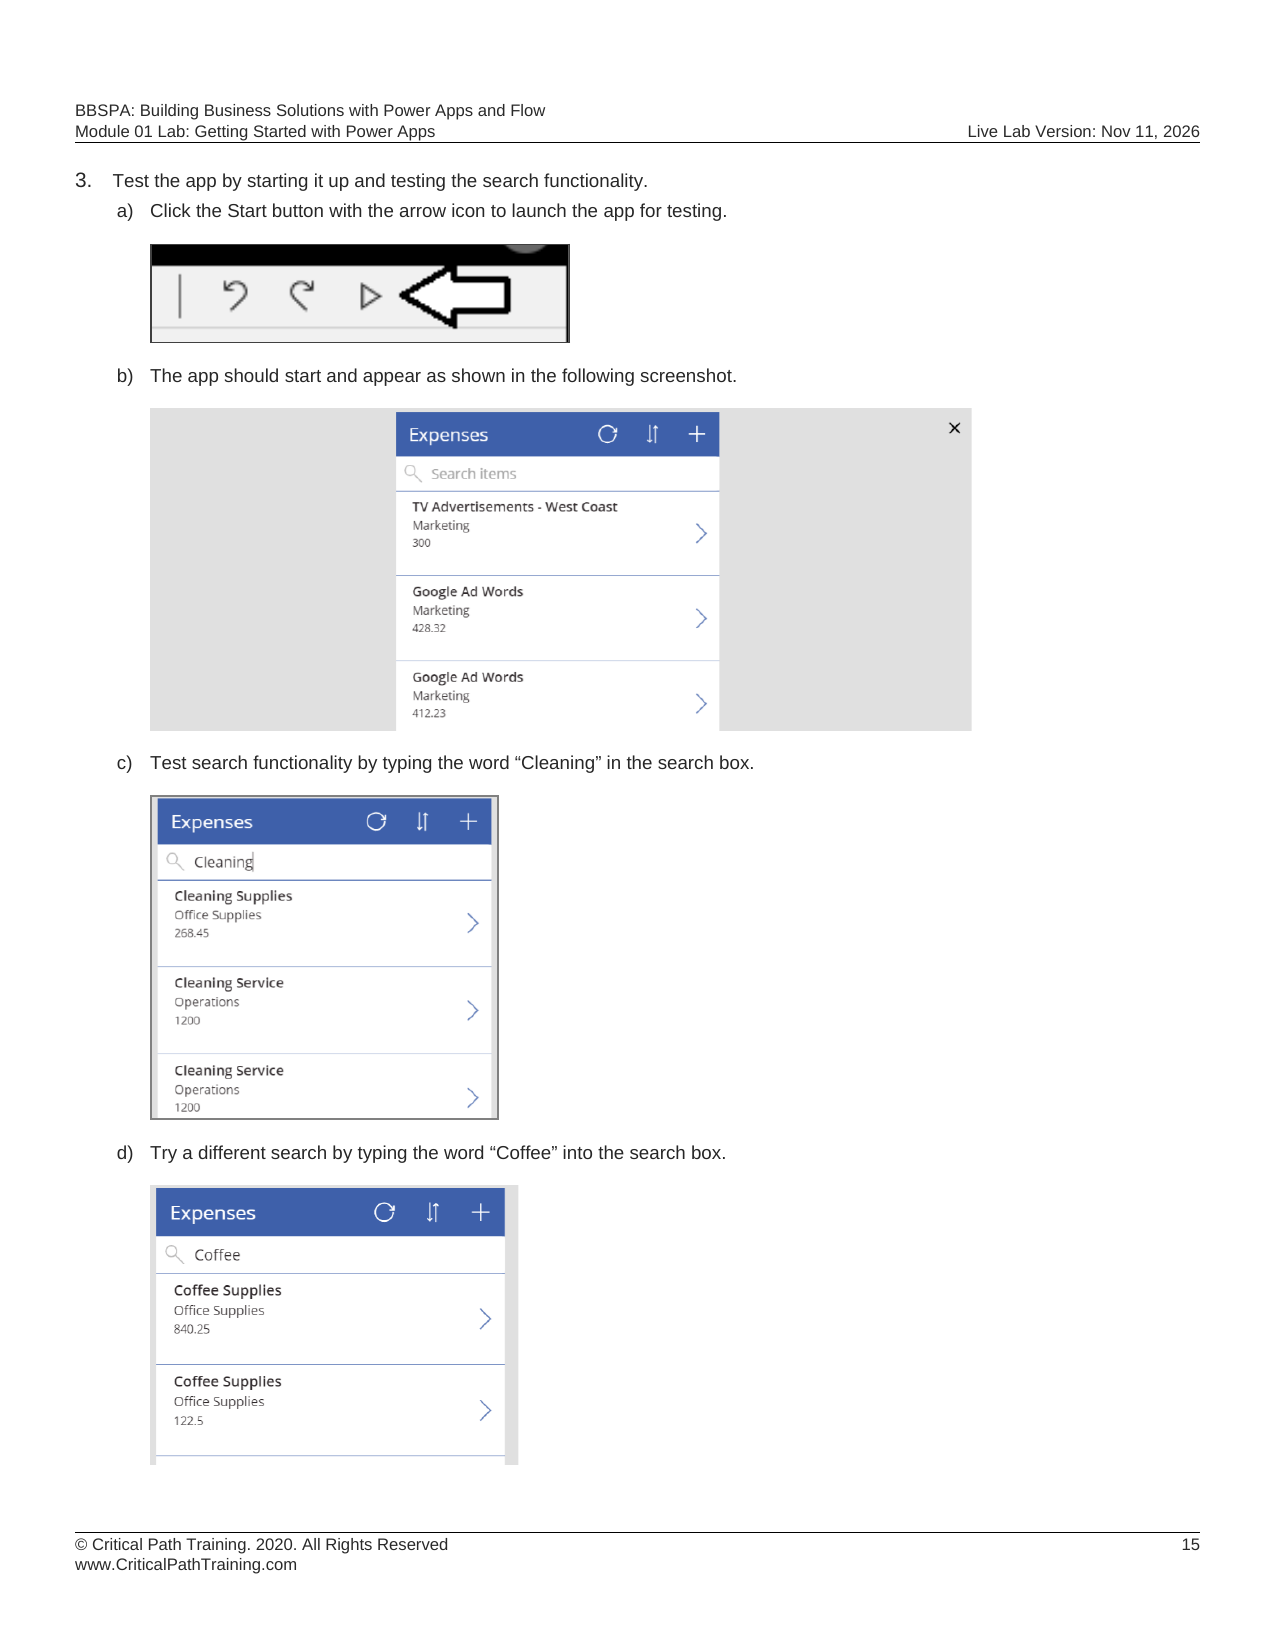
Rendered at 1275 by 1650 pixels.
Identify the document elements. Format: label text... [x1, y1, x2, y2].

picture [152, 797, 497, 1118]
text Click the Start button with the arrow icon to launch the app for testing. [117, 200, 1200, 222]
text Try a different search by typing the word “Coffee” into the search box. [117, 1142, 1200, 1163]
text Test search functionality by typing the word “Cleaning” in the search box. [117, 752, 1200, 773]
picture [150, 1185, 519, 1465]
text Test the app by starting it up and testing the search functionality. [75, 168, 1200, 192]
picture [152, 245, 569, 342]
picture [150, 408, 972, 731]
text The app should start and appear as shown in the following screenshot. [117, 365, 1200, 387]
